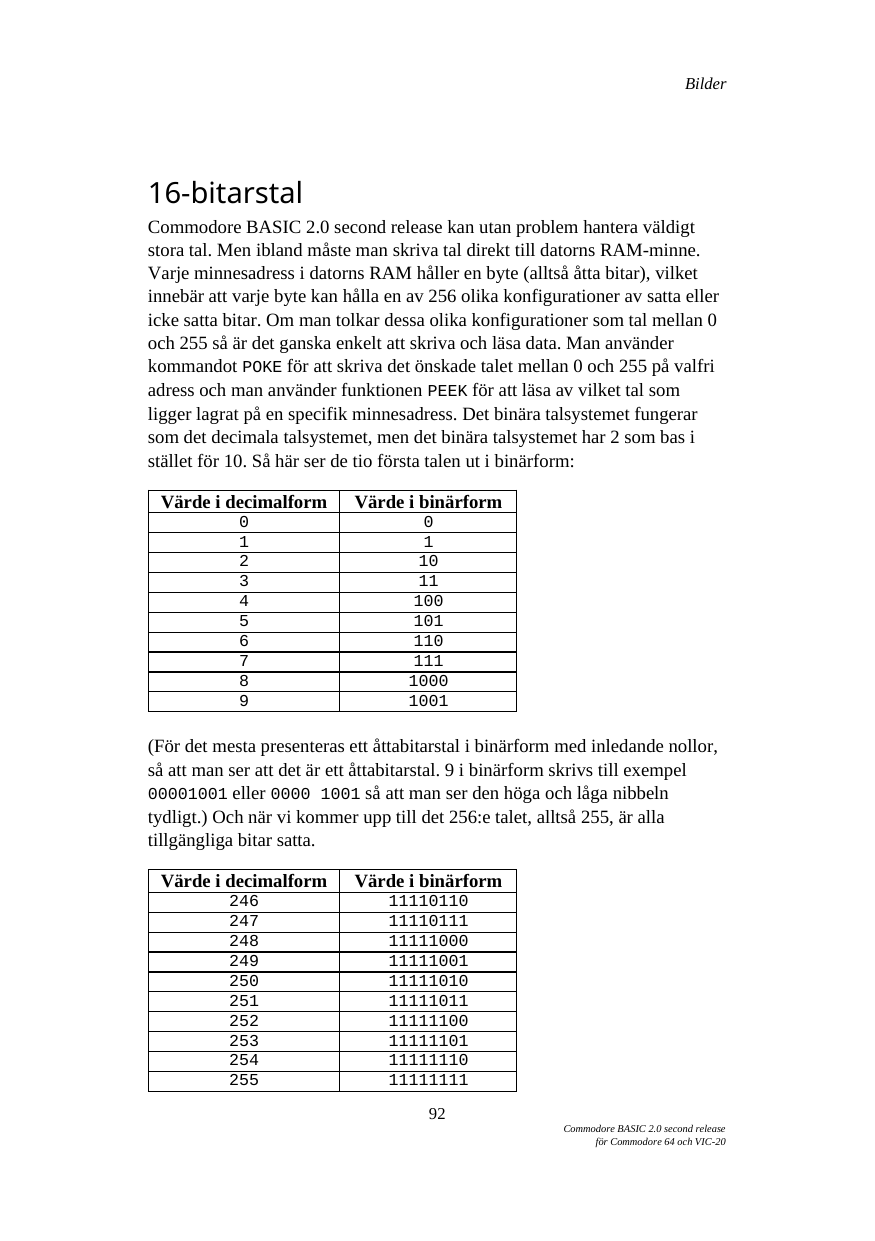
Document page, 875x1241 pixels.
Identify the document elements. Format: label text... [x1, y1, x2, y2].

table_cell 10 [340, 553, 516, 572]
table_cell 11111101 [340, 1032, 516, 1051]
table_cell 6 [149, 633, 339, 651]
table_cell 250 [149, 973, 339, 991]
table_cell 254 [149, 1052, 339, 1071]
table_cell 251 [149, 992, 339, 1011]
table_cell 4 [149, 593, 339, 612]
table_cell 11 [340, 573, 516, 592]
table_cell 11111001 [340, 953, 516, 971]
table_header Värde i binärform [340, 870, 516, 892]
table_cell 11111011 [340, 992, 516, 1011]
table_cell 7 [149, 653, 339, 671]
table_cell 247 [149, 913, 339, 932]
table_cell 1000 [340, 673, 516, 691]
table_cell 11111111 [340, 1072, 516, 1091]
table_header Värde i binärform [340, 491, 516, 512]
text Commodore BASIC 2.0 second release kan utan problem hantera väldigt stora tal. Men ibland måste man skriva tal direkt till datorns RAM-minne. Varje minnesadress i datorns RAM håller en byte (alltså åtta bitar), vilket innebär att varje byte kan hålla en av 256 olika konfigurationer av satta eller icke satta bitar. Om man tolkar dessa olika konfigurationer som tal mellan 0 och 255 så är det ganska enkelt att skriva och läsa data. Man använder kommandot POKE för att skriva det önskade talet mellan 0 och 255 på valfri adress och man använder funktionen PEEK för att läsa av vilket tal som ligger lagrat på en specifik minnesadress. Det binära talsystemet fungerar som det decimala talsystemet, men det binära talsystemet har 2 som bas i stället för 10. Så här ser de tio första talen ut i binärform: [148, 216, 726, 471]
table_cell 101 [340, 613, 516, 632]
table_cell 2 [149, 553, 339, 572]
subtitle 16-bitarstal [148, 173, 726, 212]
text (För det mesta presenteras ett åttabitarstal i binärform med inledande nollor, så att man ser att det är ett åttabitarstal. 9 i binärform skrivs till exempel 00001001 eller 0000 1001 så att man ser den höga och låga nibbeln tydligt.) Och när vi kommer upp till det 256:e talet, alltså 255, är alla tillgängliga bitar satta. [148, 712, 726, 851]
table_cell 1 [149, 533, 339, 552]
table_cell 1 [340, 533, 516, 552]
table_cell 1001 [340, 692, 516, 711]
table_cell 252 [149, 1012, 339, 1031]
table_cell 100 [340, 593, 516, 612]
table_cell 249 [149, 953, 339, 971]
table_cell 11111010 [340, 973, 516, 991]
table_cell 248 [149, 933, 339, 951]
table_cell 11111000 [340, 933, 516, 951]
table_cell 246 [149, 893, 339, 912]
table_cell 3 [149, 573, 339, 592]
table_cell 111 [340, 653, 516, 671]
table_cell 0 [340, 513, 516, 532]
table_header Värde i decimalform [149, 870, 339, 892]
table_header Värde i decimalform [149, 491, 339, 512]
table_cell 8 [149, 673, 339, 691]
table_cell 9 [149, 692, 339, 711]
table_cell 11110110 [340, 893, 516, 912]
table_cell 110 [340, 633, 516, 651]
table_cell 11111110 [340, 1052, 516, 1071]
table_cell 5 [149, 613, 339, 632]
table_cell 0 [149, 513, 339, 532]
table_cell 255 [149, 1072, 339, 1091]
table_cell 11111100 [340, 1012, 516, 1031]
table_cell 253 [149, 1032, 339, 1051]
table_cell 11110111 [340, 913, 516, 932]
